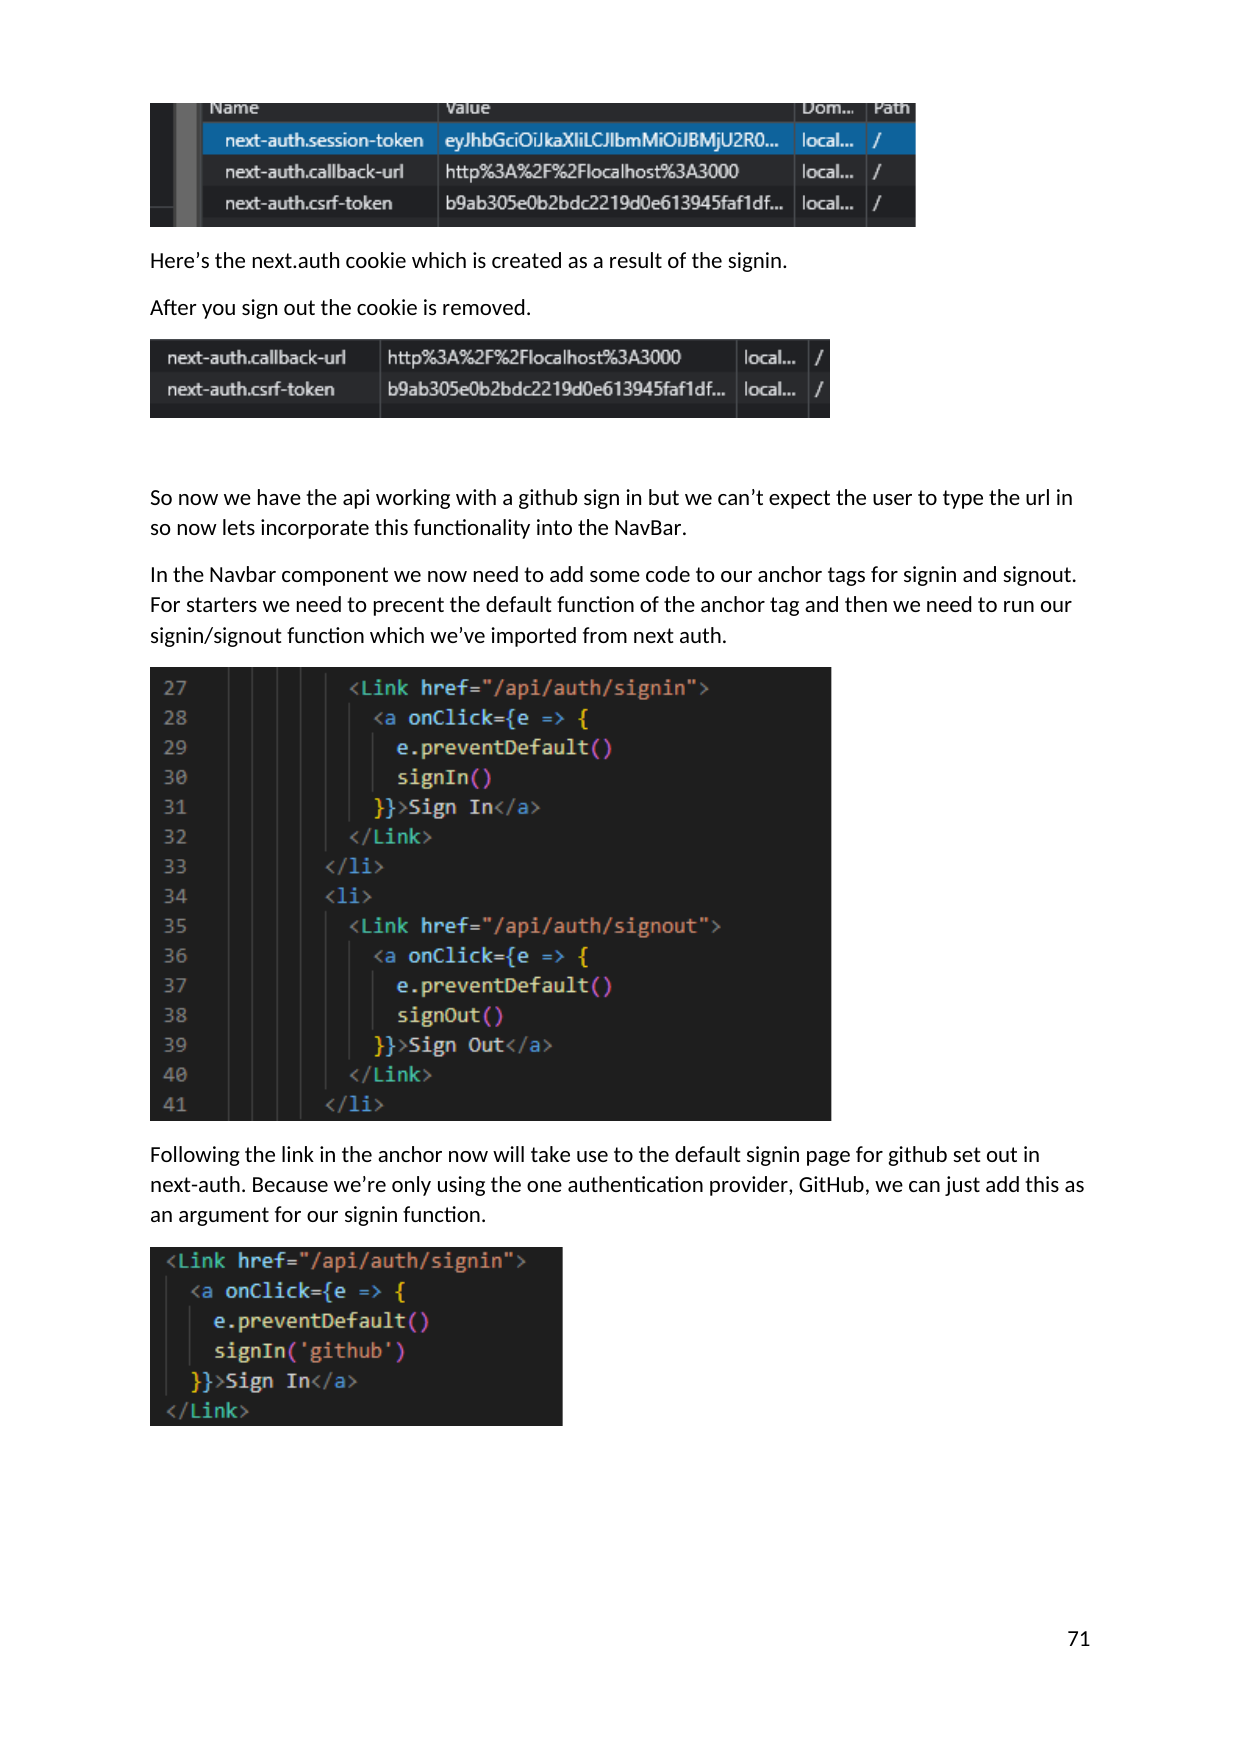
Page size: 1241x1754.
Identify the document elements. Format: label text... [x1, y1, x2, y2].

text Following the link in the anchor now will take use to the default signin page for github set out in next-auth. Because we’re only using the one authentication provider, GitHub, we can just add this as an argument for our signin function. [150, 1140, 1090, 1228]
text So now we have the api working with a github sign in but we can’t expect the user to type the url in so now lets incorporate this functionality into the NavBar. [150, 483, 1090, 542]
text After you sign out the cookie is removed. [150, 293, 1090, 321]
picture [150, 667, 832, 1121]
text In the Navbar component we now need to add some code to our anchor tags for signin and signout. For starters we need to precent the default function of the anchor tag and then we need to run our signin/signout function which we’ve imported from next auth. [150, 560, 1090, 649]
picture [150, 339, 830, 418]
picture [150, 103, 916, 227]
picture [150, 1247, 563, 1426]
text Here’s the next.auth cookie which is created as a result of the signin. [150, 246, 1090, 274]
